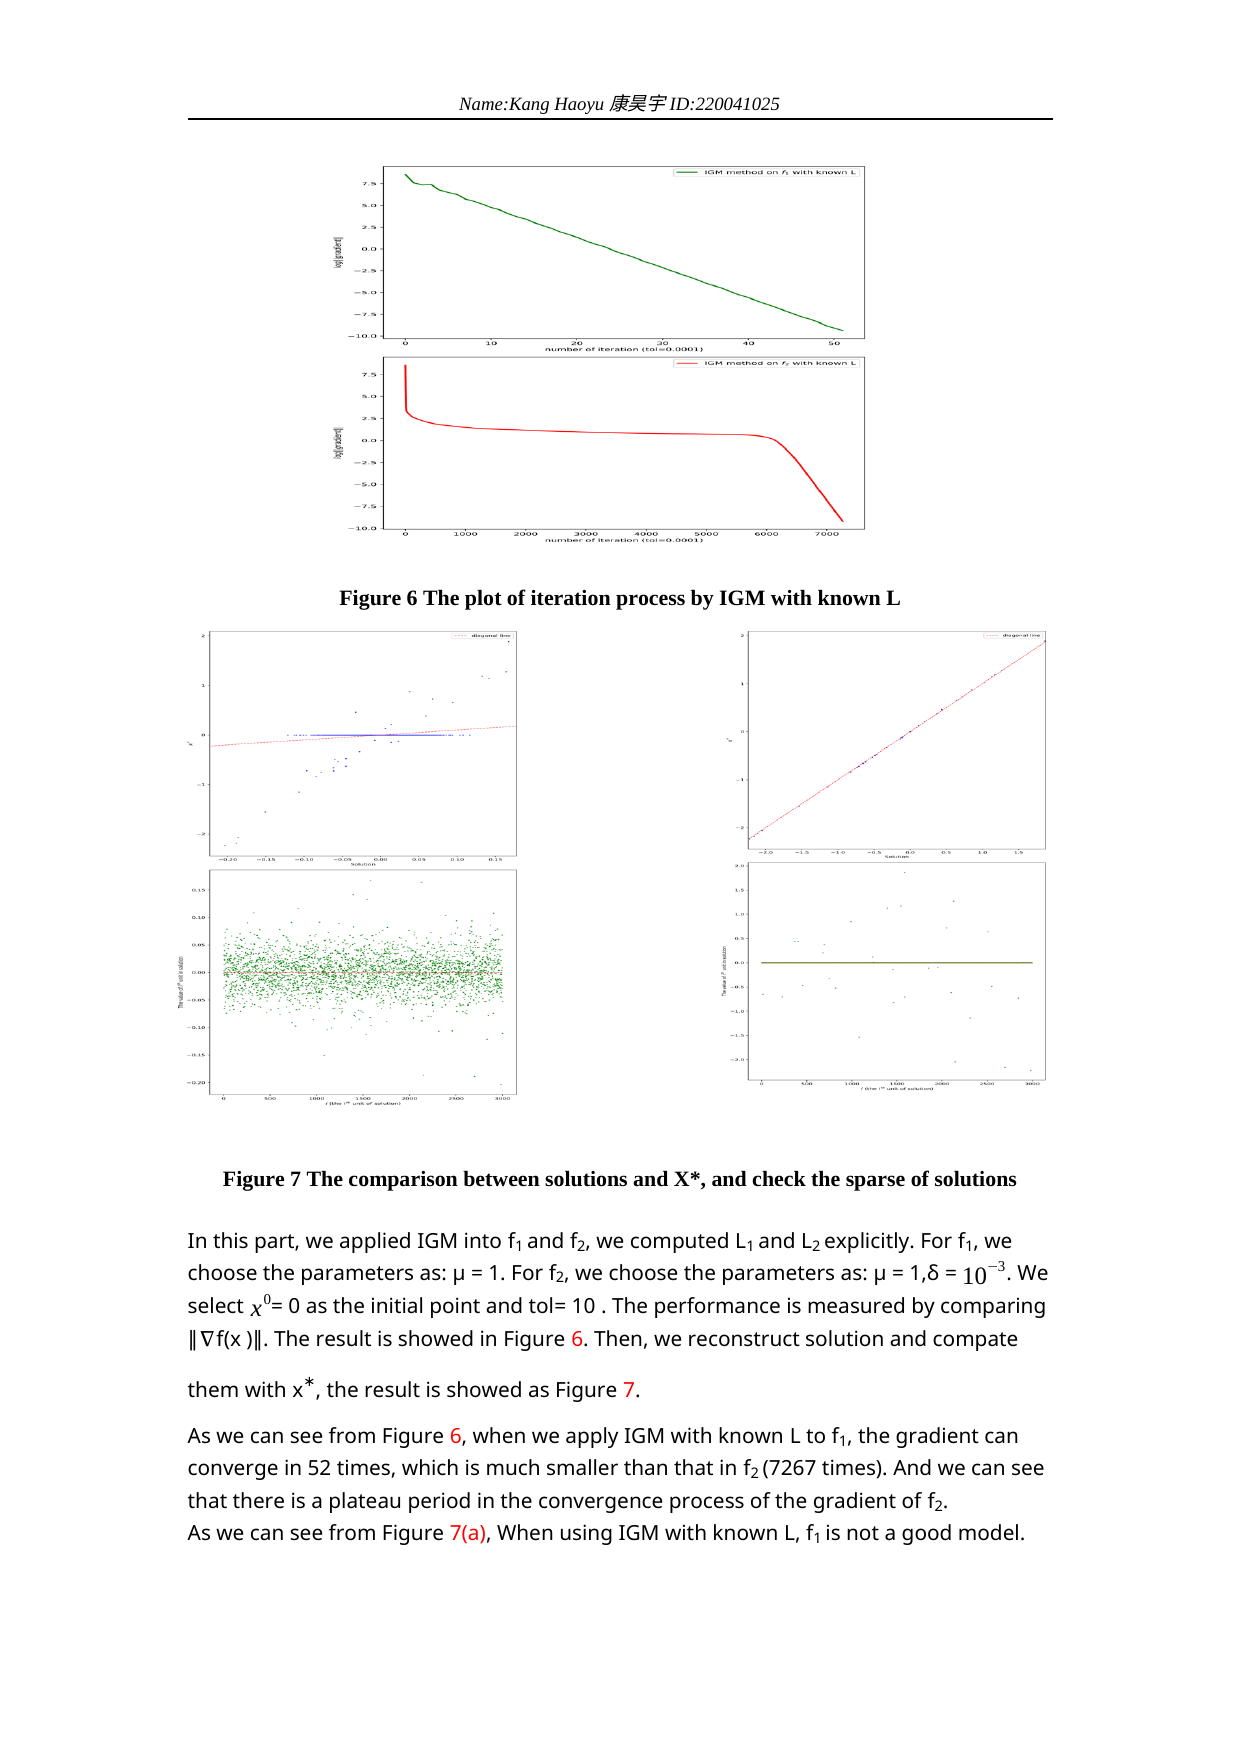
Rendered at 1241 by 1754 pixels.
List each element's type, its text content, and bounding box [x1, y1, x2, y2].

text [187, 1224, 1053, 1549]
picture [713, 627, 1052, 1095]
picture [169, 627, 523, 1110]
picture [321, 162, 875, 548]
